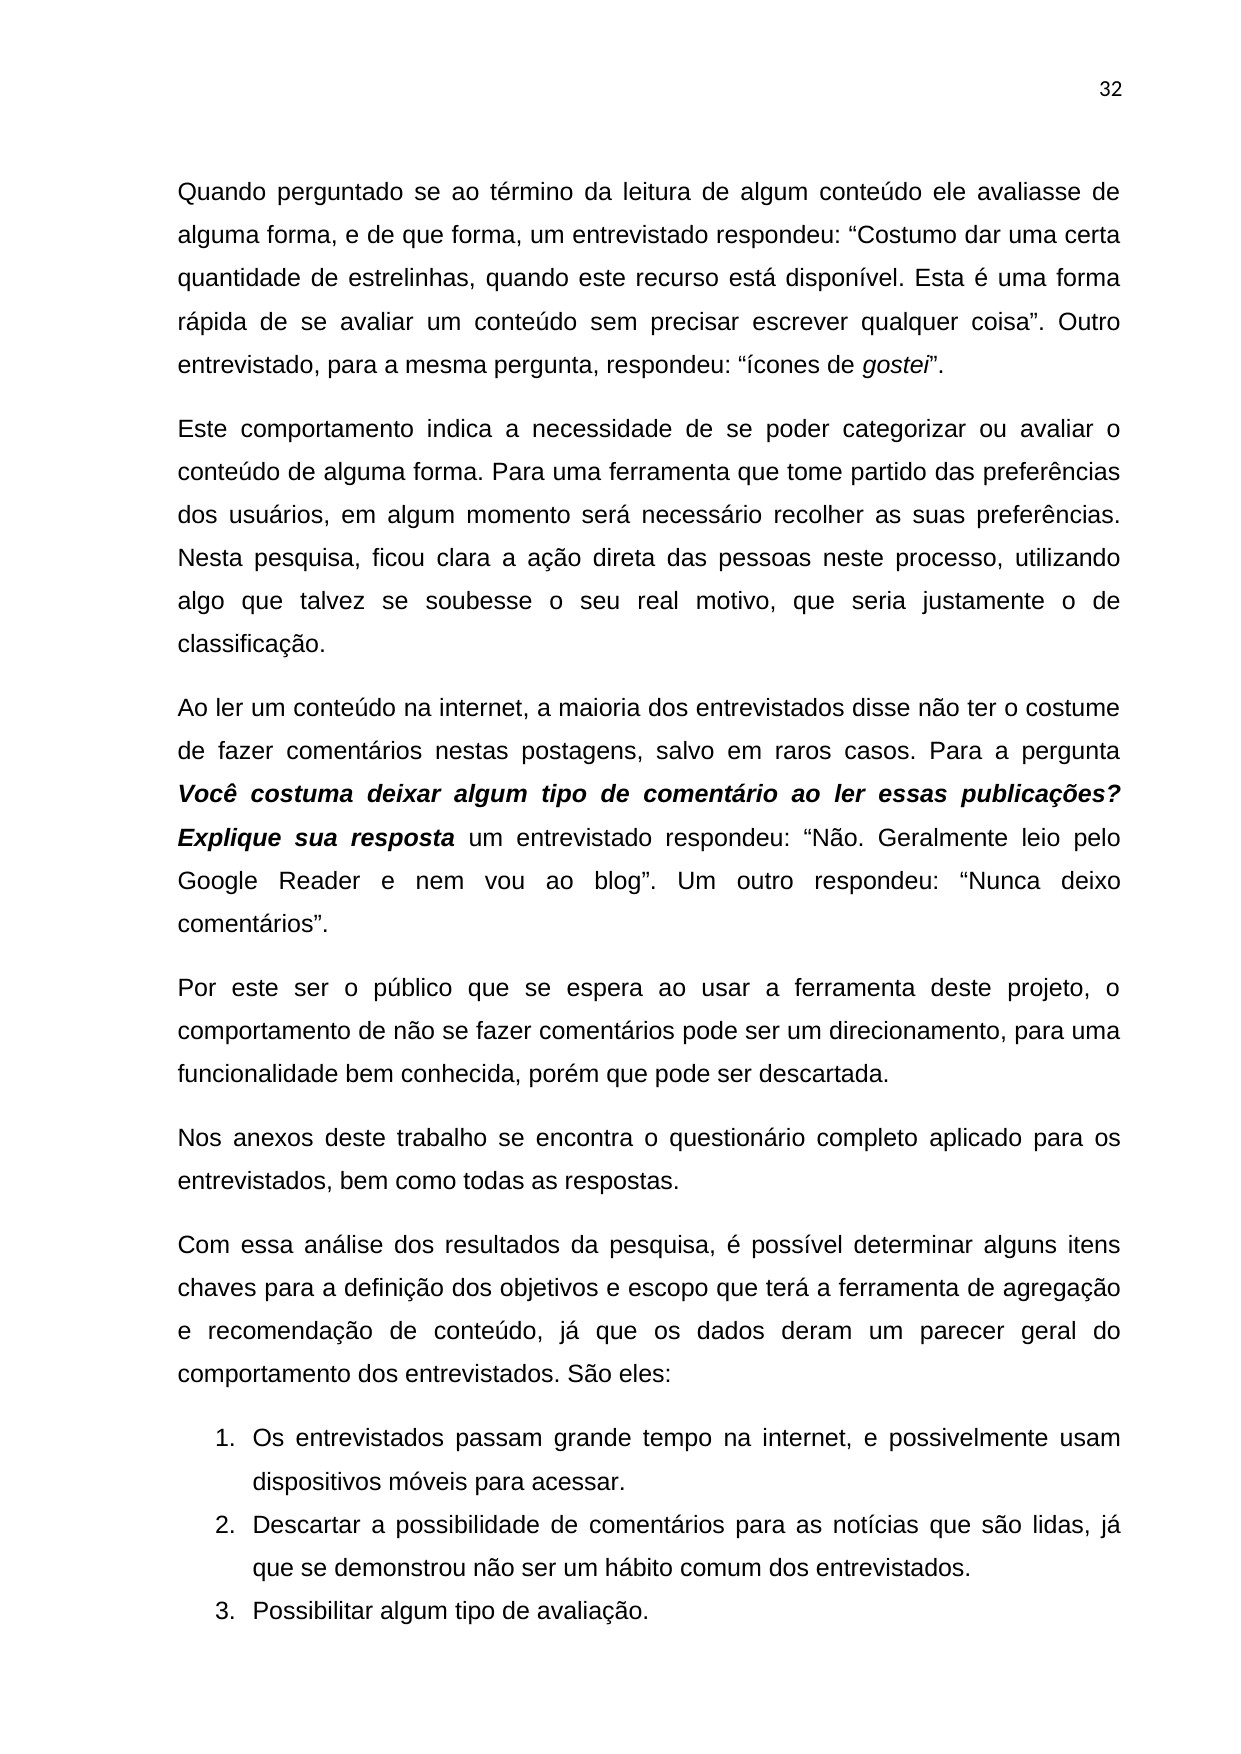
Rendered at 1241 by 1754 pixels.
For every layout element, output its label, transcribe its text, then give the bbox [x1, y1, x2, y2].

text Nos anexos deste trabalho se encontra o questionário completo aplicado para os entrevistados, bem como todas as respostas. [177, 1123, 1122, 1195]
list Possibilitar algum tipo de avaliação. [215, 1596, 1122, 1625]
list Descartar a possibilidade de comentários para as notícias que são lidas, já que se demonstrou não ser um hábito comum dos entrevistados. [215, 1510, 1122, 1582]
text Quando perguntado se ao término da leitura de algum conteúdo ele avaliasse de alguma forma, e de que forma, um entrevistado respondeu: “Costumo dar uma certa quantidade de estrelinhas, quando este recurso está disponível. Esta é uma forma rápida de se avaliar um conteúdo sem precisar escrever qualquer coisa”. Outro entrevistado, para a mesma pergunta, respondeu: “ícones de gostei”. [177, 177, 1122, 378]
text Com essa análise dos resultados da pesquisa, é possível determinar alguns itens chaves para a definição dos objetivos e escopo que terá a ferramenta de agregação e recomendação de conteúdo, já que os dados deram um parecer geral do comportamento dos entrevistados. São eles: [177, 1230, 1122, 1388]
list Os entrevistados passam grande tempo na internet, e possivelmente usam dispositivos móveis para acessar. [215, 1423, 1122, 1495]
text Por este ser o público que se espera ao usar a ferramenta deste projeto, o comportamento de não se fazer comentários pode ser um direcionamento, para uma funcionalidade bem conhecida, porém que pode ser descartada. [177, 973, 1122, 1088]
text Ao ler um conteúdo na internet, a maioria dos entrevistados disse não ter o costume de fazer comentários nestas postagens, salvo em raros casos. Para a pergunta Você costuma deixar algum tipo de comentário ao ler essas publicações? Explique sua resposta um entrevistado respondeu: “Não. Geralmente leio pelo Google Reader e nem vou ao blog”. Um outro respondeu: “Nunca deixo comentários”. [177, 693, 1122, 938]
text Este comportamento indica a necessidade de se poder categorizar ou avaliar o conteúdo de alguma forma. Para uma ferramenta que tome partido das preferências dos usuários, em algum momento será necessário recolher as suas preferências. Nesta pesquisa, ficou clara a ação direta das pessoas neste processo, utilizando algo que talvez se soubesse o seu real motivo, que seria justamente o de classificação. [177, 414, 1122, 658]
